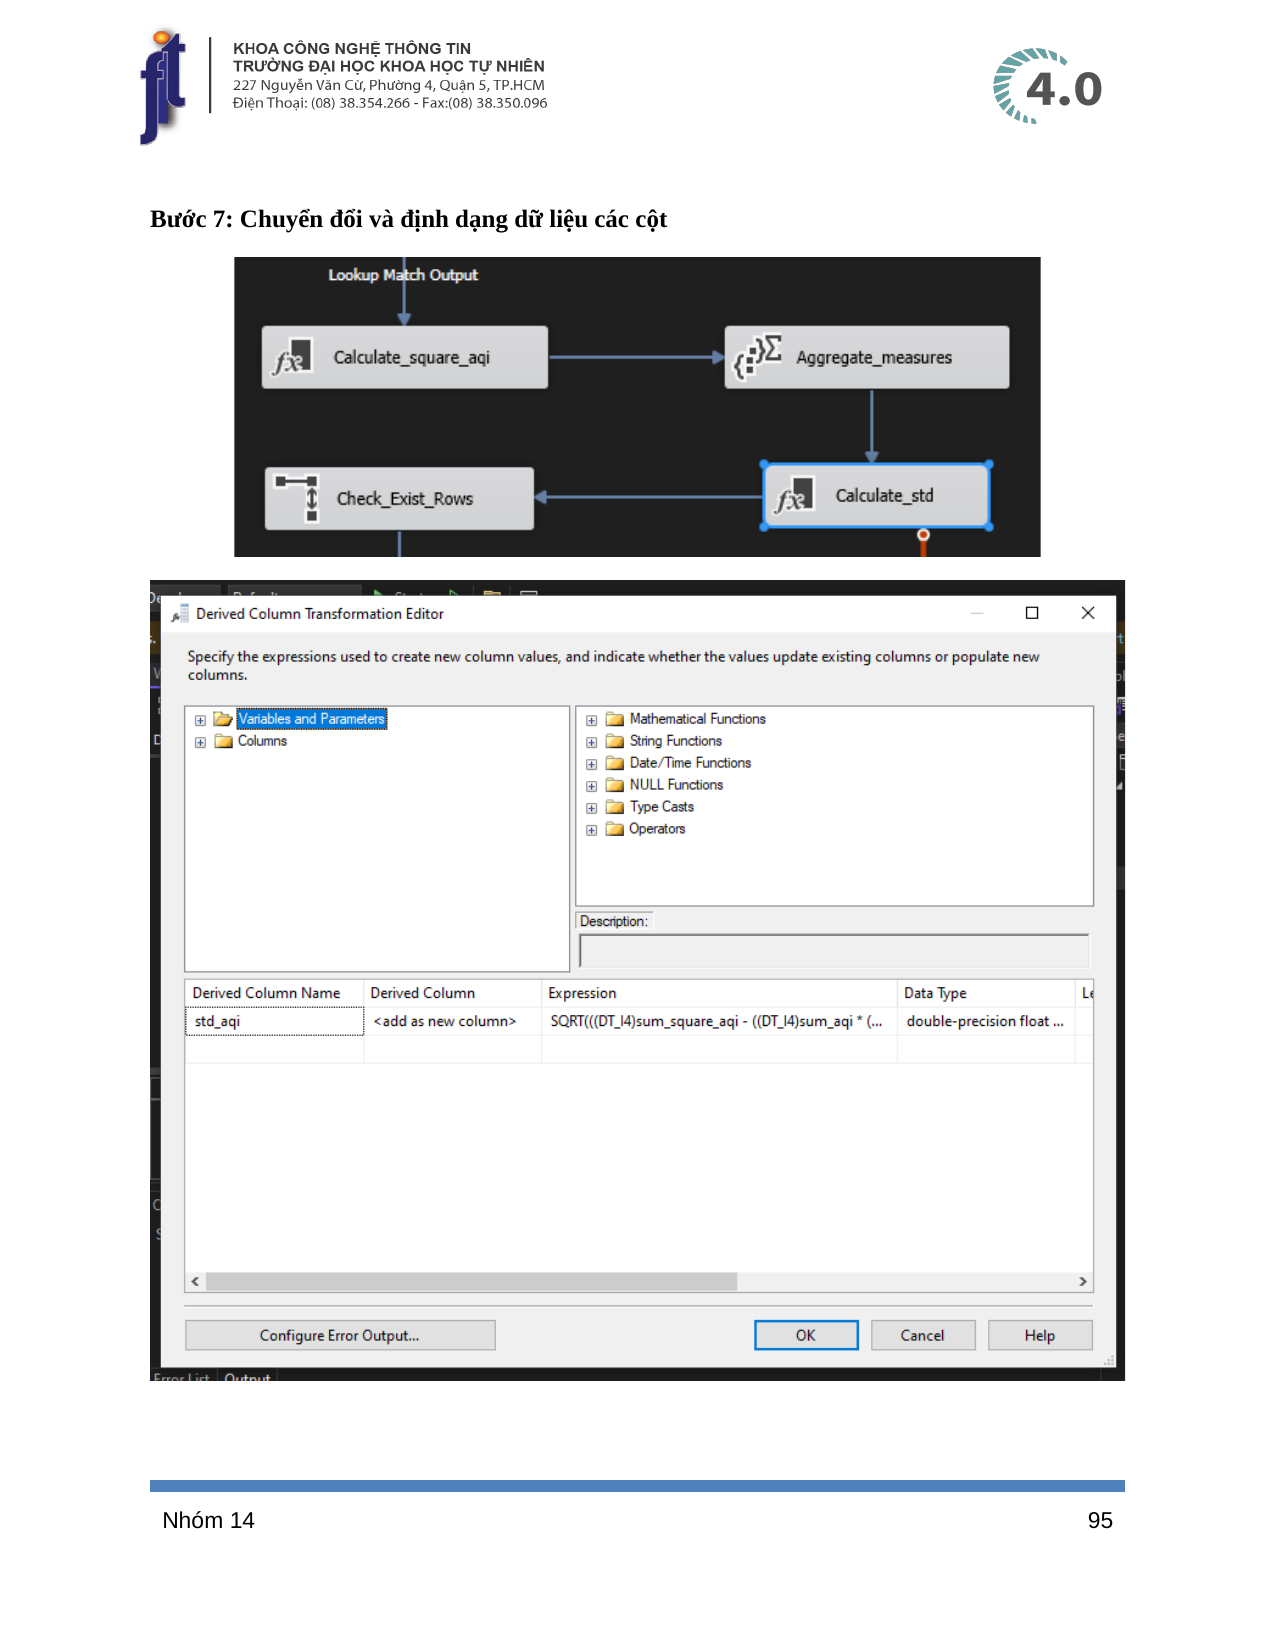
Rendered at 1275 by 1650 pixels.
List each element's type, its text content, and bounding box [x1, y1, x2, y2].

picture [117, 21, 580, 167]
picture [985, 41, 1108, 127]
text Bước 7: Chuyển đổi và định dạng dữ liệu các cột [150, 204, 1125, 233]
picture [150, 580, 1125, 1381]
picture [234, 257, 1041, 557]
